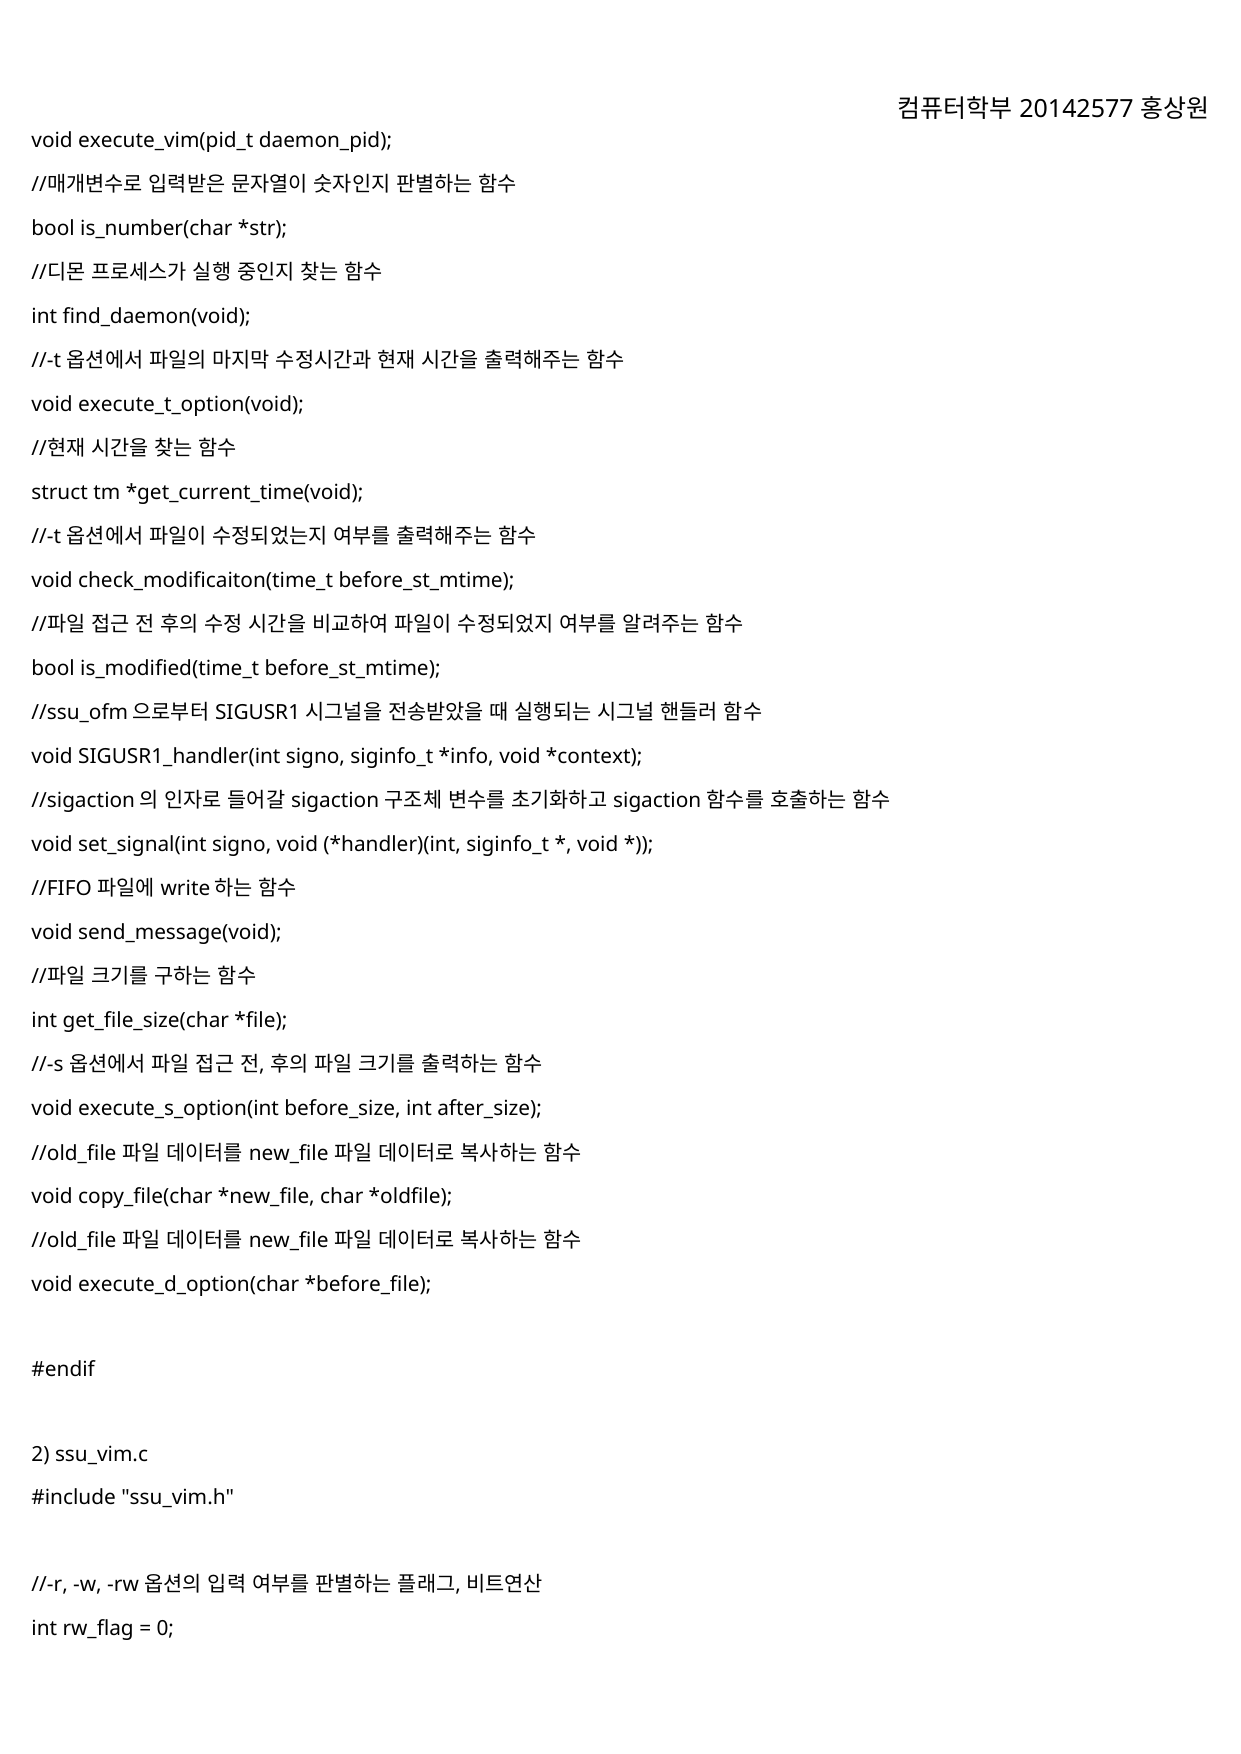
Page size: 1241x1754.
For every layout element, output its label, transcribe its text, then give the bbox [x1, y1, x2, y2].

text bool is_number(char *str); [31, 213, 1209, 241]
text //-t 옵션에서 파일이 수정되었는지 여부를 출력해주는 함수 [31, 519, 1209, 550]
text //old_file 파일 데이터를 new_file 파일 데이터로 복사하는 함수 [31, 1136, 1209, 1166]
text //FIFO 파일에 write하는 함수 [31, 872, 1209, 902]
text void execute_d_option(char *before_file); [31, 1269, 1209, 1298]
text 2) ssu_vim.c [31, 1439, 1209, 1468]
text int find_daemon(void); [31, 301, 1209, 329]
text void SIGUSR1_handler(int signo, siginfo_t *info, void *context); [31, 741, 1209, 769]
text //ssu_ofm으로부터 SIGUSR1 시그널을 전송받았을 때 실행되는 시그널 핸들러 함수 [31, 696, 1209, 726]
text //sigaction의 인자로 들어갈 sigaction 구조체 변수를 초기화하고 sigaction 함수를 호출하는 함수 [31, 784, 1209, 814]
text int rw_flag = 0; [31, 1613, 1209, 1641]
text struct tm *get_current_time(void); [31, 477, 1209, 505]
text //-s 옵션에서 파일 접근 전, 후의 파일 크기를 출력하는 함수 [31, 1048, 1209, 1078]
text void check_modificaiton(time_t before_st_mtime); [31, 565, 1209, 593]
text void execute_vim(pid_t daemon_pid); [31, 125, 1209, 153]
text int get_file_size(char *file); [31, 1005, 1209, 1033]
text #include "ssu_vim.h" [31, 1482, 1209, 1511]
text //파일 크기를 구하는 함수 [31, 960, 1209, 990]
text void execute_t_option(void); [31, 389, 1209, 417]
text #endif [31, 1354, 1209, 1383]
text //디몬 프로세스가 실행 중인지 찾는 함수 [31, 256, 1209, 286]
text void set_signal(int signo, void (*handler)(int, siginfo_t *, void *)); [31, 829, 1209, 857]
text //old_file 파일 데이터를 new_file 파일 데이터로 복사하는 함수 [31, 1224, 1209, 1254]
text //현재 시간을 찾는 함수 [31, 432, 1209, 462]
text //매개변수로 입력받은 문자열이 숫자인지 판별하는 함수 [31, 167, 1209, 198]
text //파일 접근 전 후의 수정 시간을 비교하여 파일이 수정되었지 여부를 알려주는 함수 [31, 608, 1209, 638]
text //-r, -w, -rw 옵션의 입력 여부를 판별하는 플래그, 비트연산 [31, 1567, 1209, 1598]
text void send_message(void); [31, 917, 1209, 946]
text //-t 옵션에서 파일의 마지막 수정시간과 현재 시간을 출력해주는 함수 [31, 343, 1209, 374]
text void execute_s_option(int before_size, int after_size); [31, 1093, 1209, 1122]
text bool is_modified(time_t before_st_mtime); [31, 653, 1209, 681]
text void copy_file(char *new_file, char *oldfile); [31, 1181, 1209, 1209]
